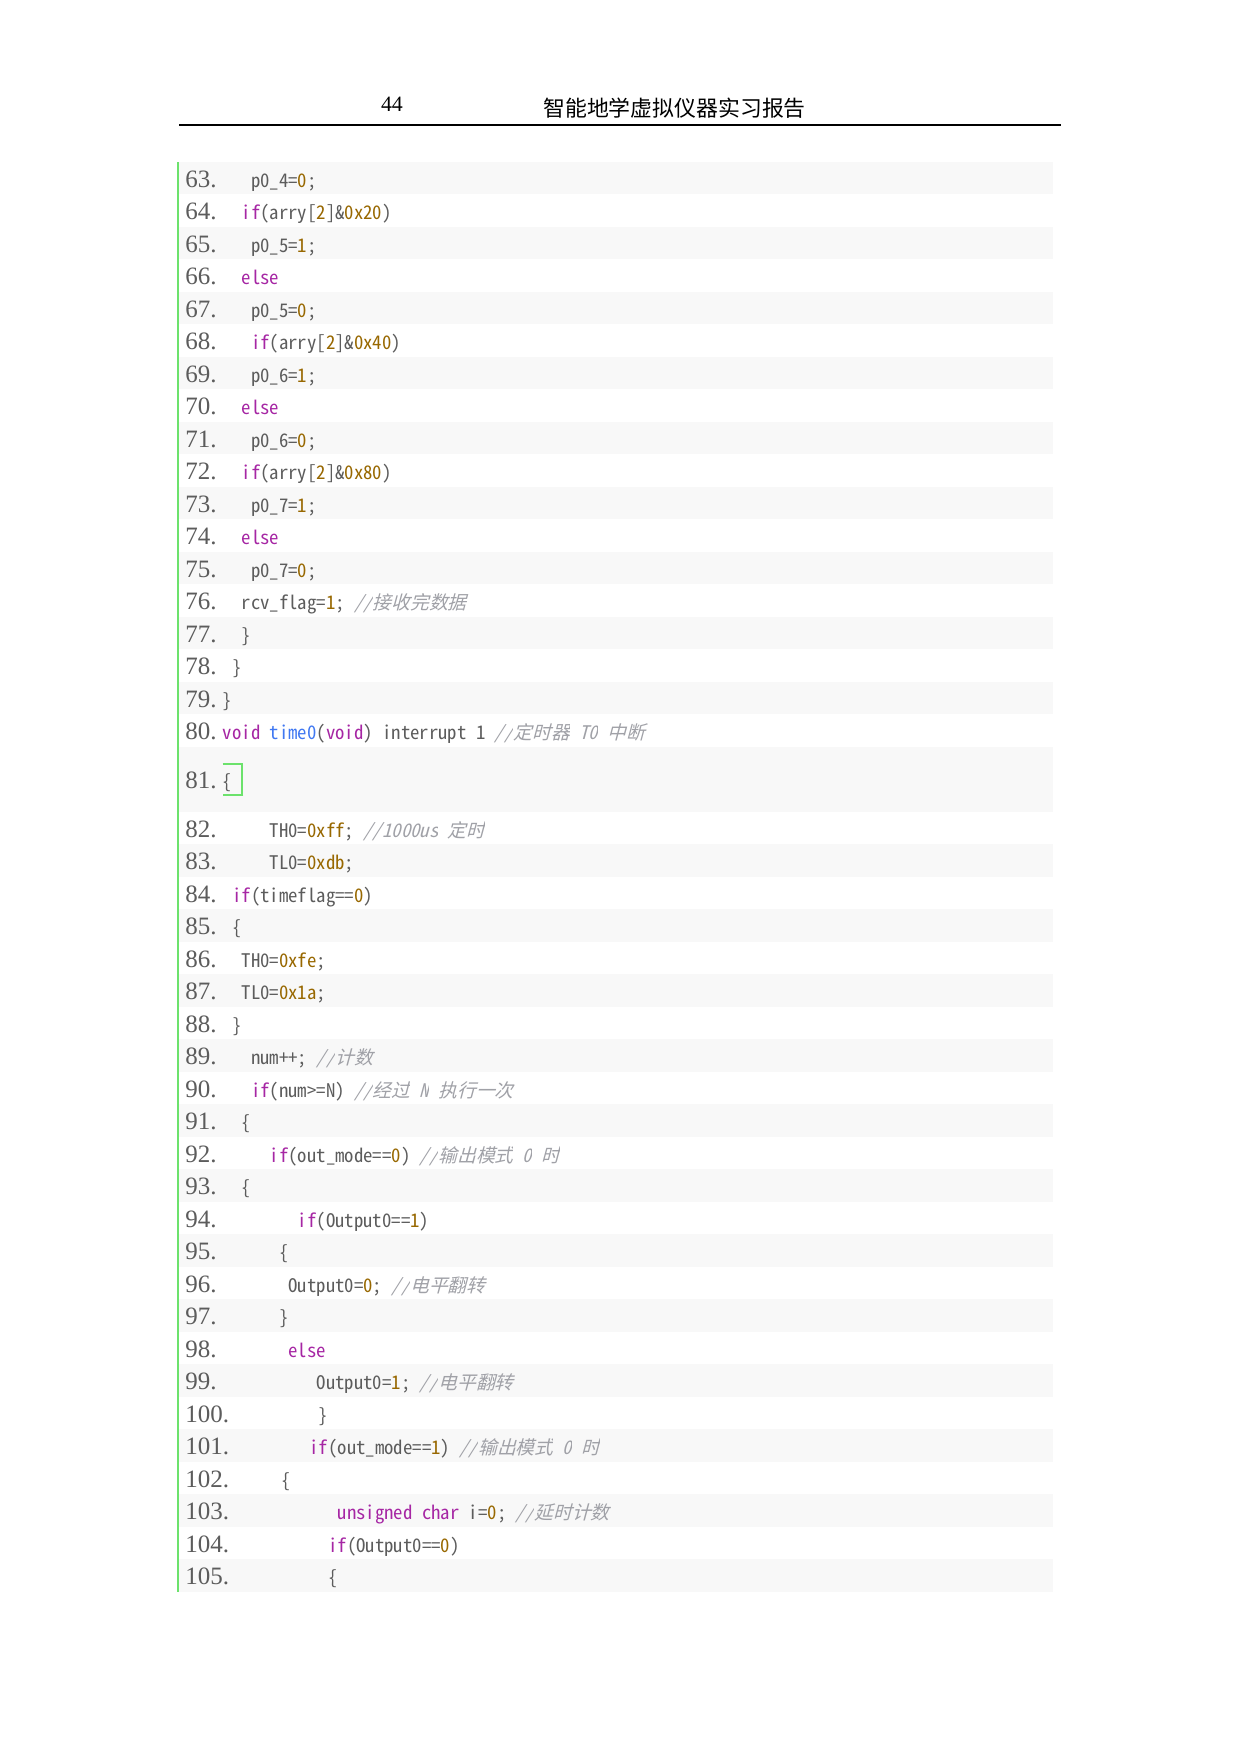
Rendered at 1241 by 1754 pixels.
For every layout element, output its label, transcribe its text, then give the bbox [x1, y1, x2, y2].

list p0_6=1; [179, 357, 1053, 389]
list else [179, 1332, 1053, 1364]
list p0_7=0; [179, 552, 1053, 584]
list } [179, 617, 1053, 649]
list else [179, 519, 1053, 552]
list unsigned char i=0; //延时计数 [179, 1494, 1053, 1527]
list { [179, 1169, 1053, 1202]
list { [179, 1234, 1053, 1267]
list { [179, 1104, 1053, 1137]
list { [179, 1462, 1053, 1494]
list p0_7=1; [179, 487, 1053, 519]
list else [179, 259, 1053, 292]
list } [179, 1299, 1053, 1332]
list TH0=0xff; //1000us 定时 [179, 812, 1053, 844]
list p0_5=1; [179, 227, 1053, 259]
list if(out_mode==1) //输出模式 0 时 [179, 1429, 1053, 1462]
list p0_6=0; [179, 422, 1053, 454]
list } [179, 682, 1053, 714]
list TL0=0x1a; [179, 974, 1053, 1007]
list if(arry[2]&0x20) [179, 194, 1053, 227]
list Output0=1; //电平翻转 [179, 1364, 1053, 1397]
list if(arry[2]&0x40) [179, 324, 1053, 357]
list if(out_mode==0) //输出模式 0 时 [179, 1137, 1053, 1169]
list TL0=0xdb; [179, 844, 1053, 877]
list { [179, 1559, 1053, 1592]
list if(timeflag==0) [179, 877, 1053, 909]
list TH0=0xfe; [179, 942, 1053, 974]
list Output0=0; //电平翻转 [179, 1267, 1053, 1299]
list p0_4=0; [179, 162, 1053, 194]
list { [179, 747, 1053, 812]
list p0_5=0; [179, 292, 1053, 324]
list } [179, 649, 1053, 682]
list num++; //计数 [179, 1039, 1053, 1072]
list } [179, 1007, 1053, 1039]
list if(Output0==1) [179, 1202, 1053, 1234]
list else [179, 389, 1053, 422]
list if(arry[2]&0x80) [179, 454, 1053, 487]
list if(num>=N) //经过 N 执行一次 [179, 1072, 1053, 1104]
list { [179, 909, 1053, 942]
list if(Output0==0) [179, 1527, 1053, 1559]
list void time0(void) interrupt 1 //定时器 T0 中断 [179, 714, 1053, 747]
list } [179, 1397, 1053, 1429]
list rcv_flag=1; //接收完数据 [179, 584, 1053, 617]
